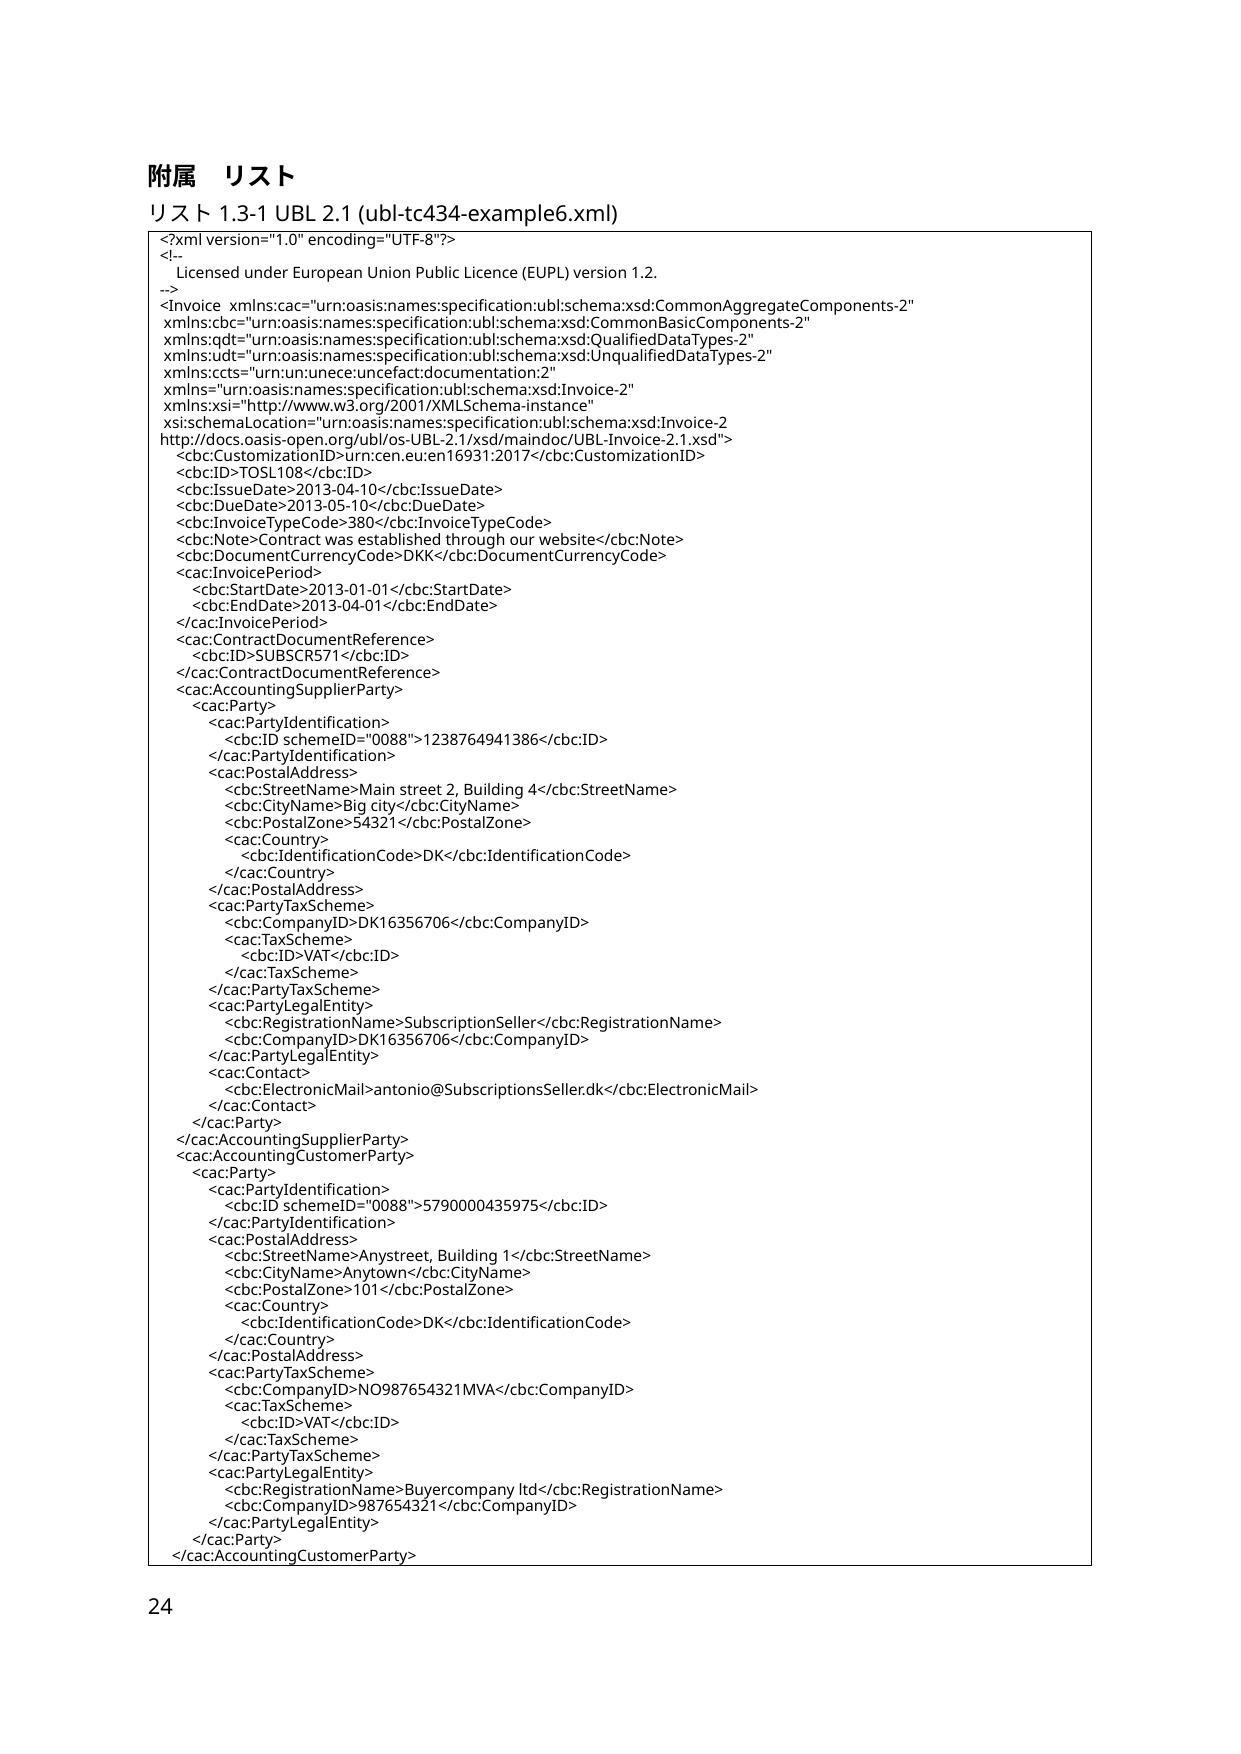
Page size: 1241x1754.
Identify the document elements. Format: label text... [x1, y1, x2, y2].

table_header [149, 232, 1091, 1565]
text リスト 1.3-1 UBL 2.1 (ubl-tc434-example6.xml) [148, 193, 1092, 231]
subtitle 附属 リスト [148, 157, 1092, 193]
